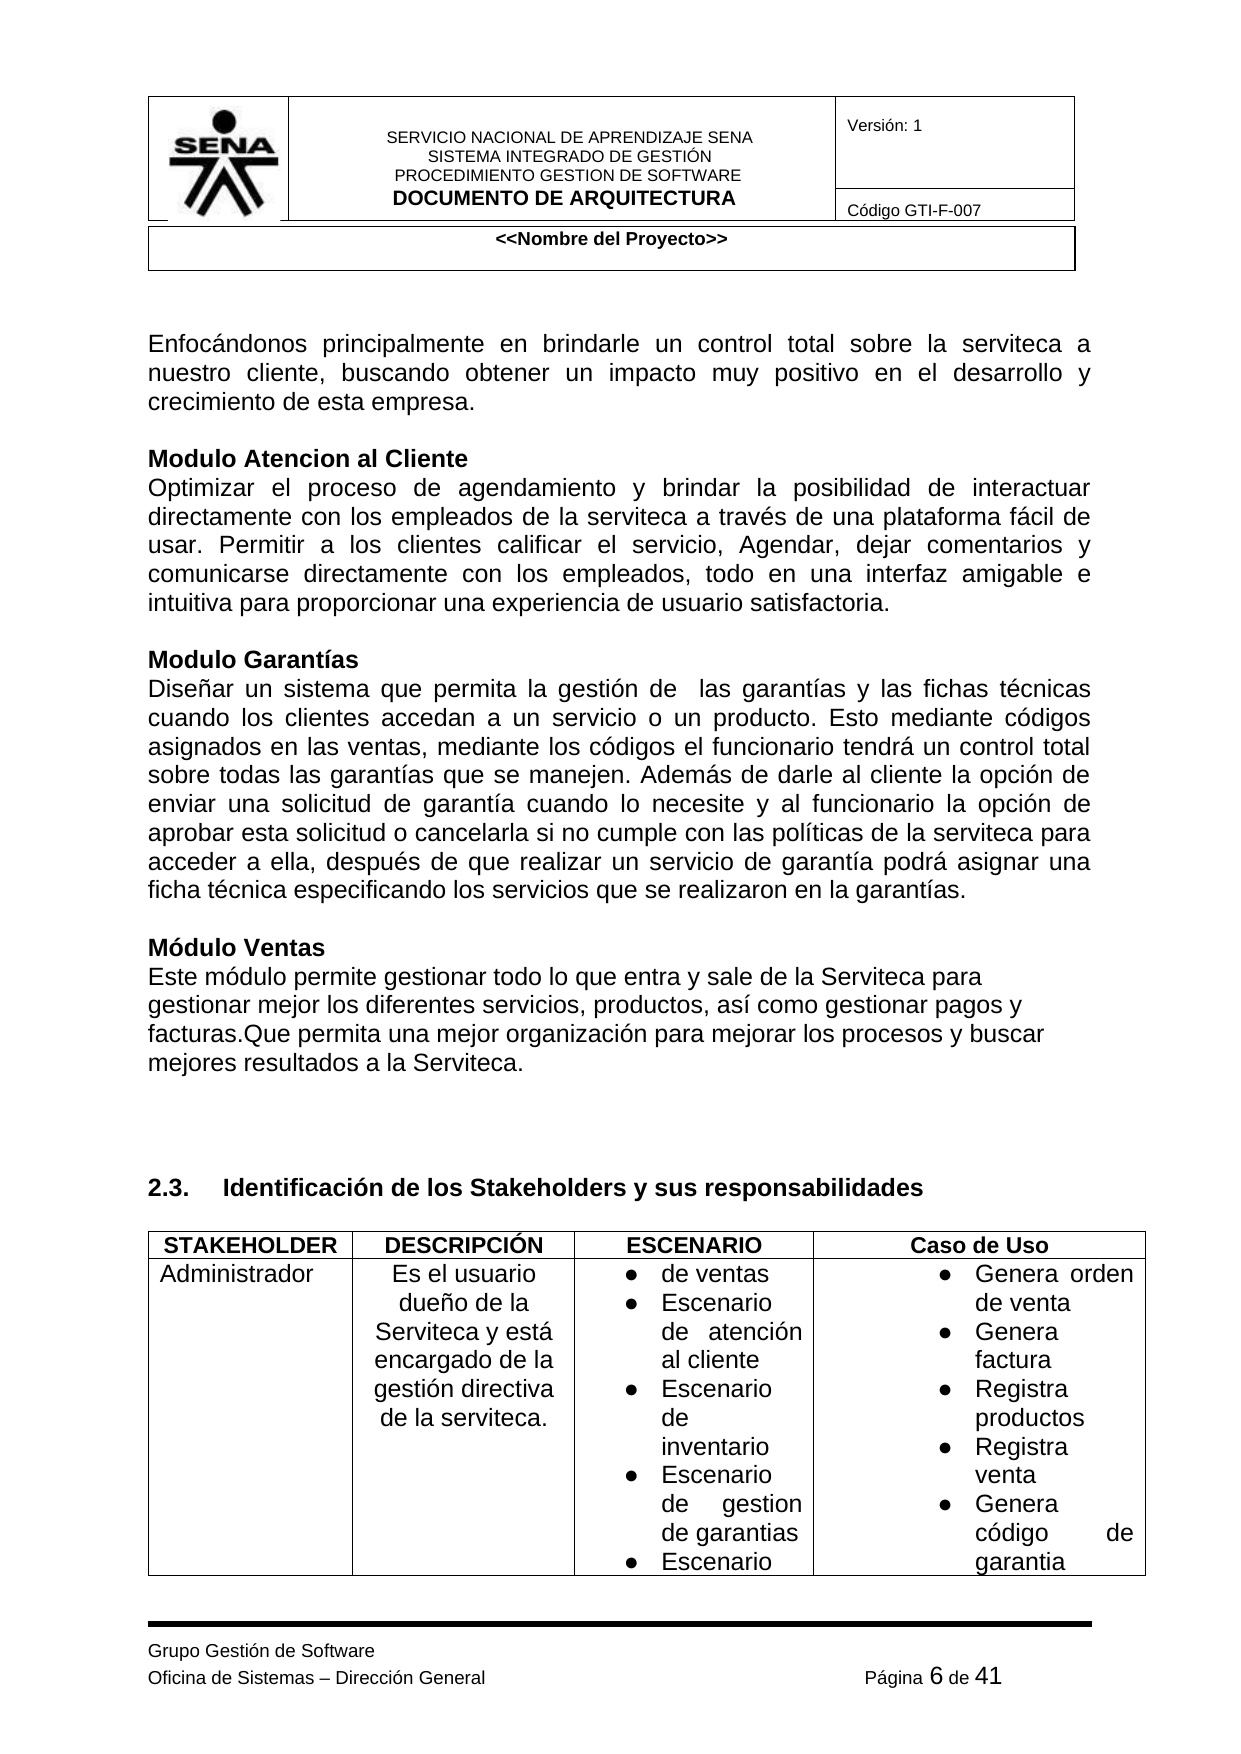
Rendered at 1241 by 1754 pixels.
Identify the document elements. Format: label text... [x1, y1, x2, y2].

text Optimizar el proceso de agendamiento y brindar la posibilidad de interactuar directamente con los empleados de la serviteca a través de una plataforma fácil de usar. Permitir a los clientes calificar el servicio, Agendar, dejar comentarios y comunicarse directamente con los empleados, todo en una interfaz amigable e intuitiva para proporcionar una experiencia de usuario satisfactoria. [148, 473, 1092, 616]
table_header ESCENARIO [575, 1232, 813, 1258]
table_header Caso de Uso [814, 1232, 1145, 1258]
text Este módulo permite gestionar todo lo que entra y sale de la Serviteca para gestionar mejor los diferentes servicios, productos, así como gestionar pagos y facturas.Que permita una mejor organización para mejorar los procesos y buscar mejores resultados a la Serviteca. [148, 961, 1092, 1076]
text Modulo Garantías [148, 645, 1092, 674]
picture [167, 106, 281, 221]
table_cell de ventas Escenario de atención al cliente Escenario de inventario Escenario de gestion de garantias Escenario de negocios [575, 1259, 813, 1575]
list Identificación de los Stakeholders y sus responsabilidades [148, 1173, 1092, 1202]
table_cell Es el usuario dueño de la Serviteca y está encargado de la gestión directiva de la serviteca. [353, 1259, 574, 1575]
table_header STAKEHOLDER [149, 1232, 352, 1258]
text Módulo Ventas [148, 933, 1092, 961]
text Diseñar un sistema que permita la gestión de las garantías y las fichas técnicas cuando los clientes accedan a un servicio o un producto. Esto mediante códigos asignados en las ventas, mediante los códigos el funcionario tendrá un control total sobre todas las garantías que se manejen. Además de darle al cliente la opción de enviar una solicitud de garantía cuando lo necesite y al funcionario la opción de aprobar esta solicitud o cancelarla si no cumple con las políticas de la serviteca para acceder a ella, después de que realizar un servicio de garantía podrá asignar una ficha técnica especificando los servicios que se realizaron en la garantías. [148, 674, 1092, 904]
table_cell Administrador [149, 1259, 352, 1575]
text Enfocándonos principalmente en brindarle un control total sobre la serviteca a nuestro cliente, buscando obtener un impacto muy positivo en el desarrollo y crecimiento de esta empresa. [148, 329, 1092, 415]
text Modulo Atencion al Cliente [148, 444, 1092, 473]
table_header DESCRIPCIÓN [353, 1232, 574, 1258]
